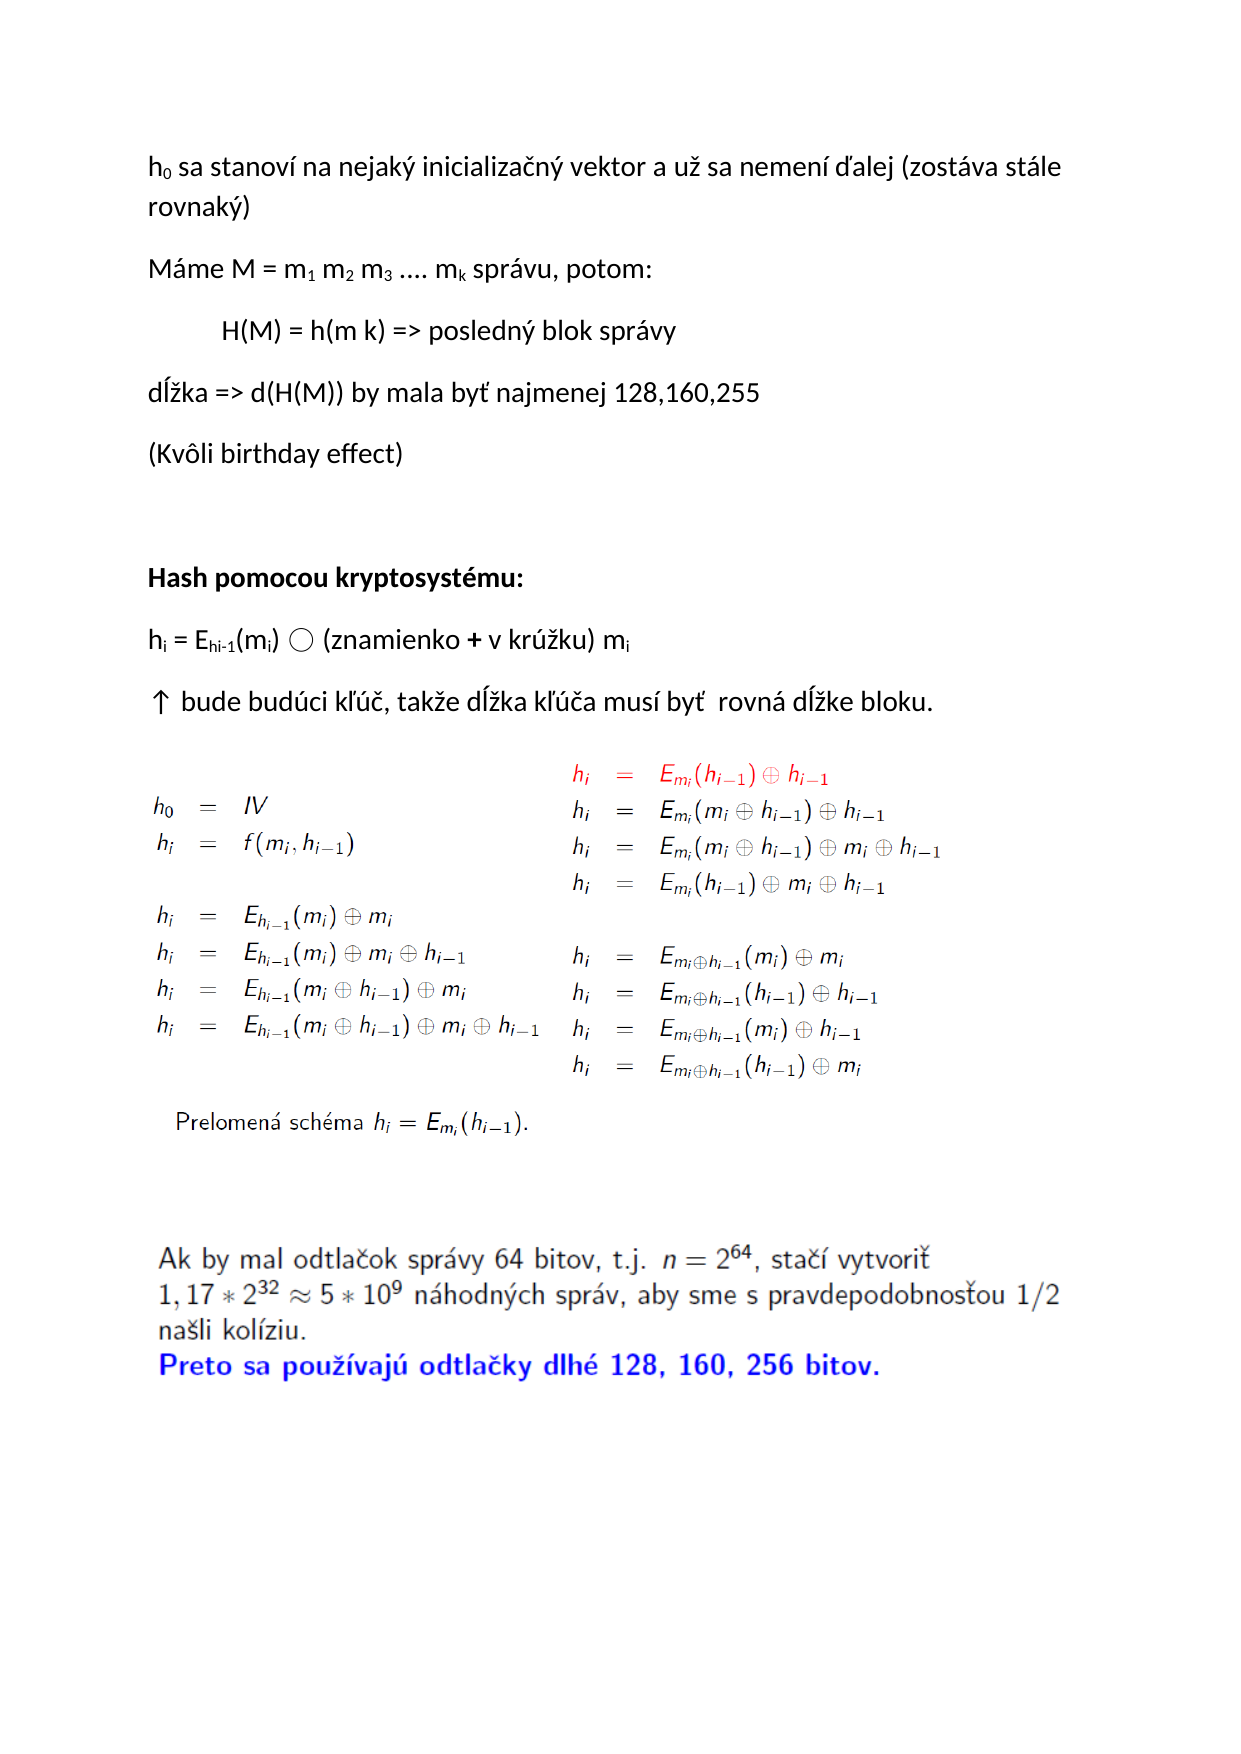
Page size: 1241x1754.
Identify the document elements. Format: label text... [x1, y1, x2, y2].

text Hash pomocou kryptosystému: [148, 559, 1093, 595]
picture [147, 744, 945, 1146]
text ↑ bude budúci kľúč, takže dĺžka kľúča musí byť rovná dĺžke bloku. [148, 683, 1093, 718]
text h0 sa stanoví na nejaký inicializačný vektor a už sa nemení ďalej (zostáva stále rovnaký) [148, 148, 1093, 224]
text Máme M = m1 m2 m3 .... mk správu, potom: [148, 250, 1093, 286]
text hi = Ehi-1(mi) ⃝ (znamienko + v krúžku) mi [148, 621, 1093, 657]
picture [147, 1232, 1093, 1384]
text dĺžka => d(H(M)) by mala byť najmenej 128,160,255 [148, 374, 1093, 409]
text H(M) = h(m k) => posledný blok správy [148, 312, 1093, 348]
text (Kvôli birthday effect) [148, 436, 1093, 471]
